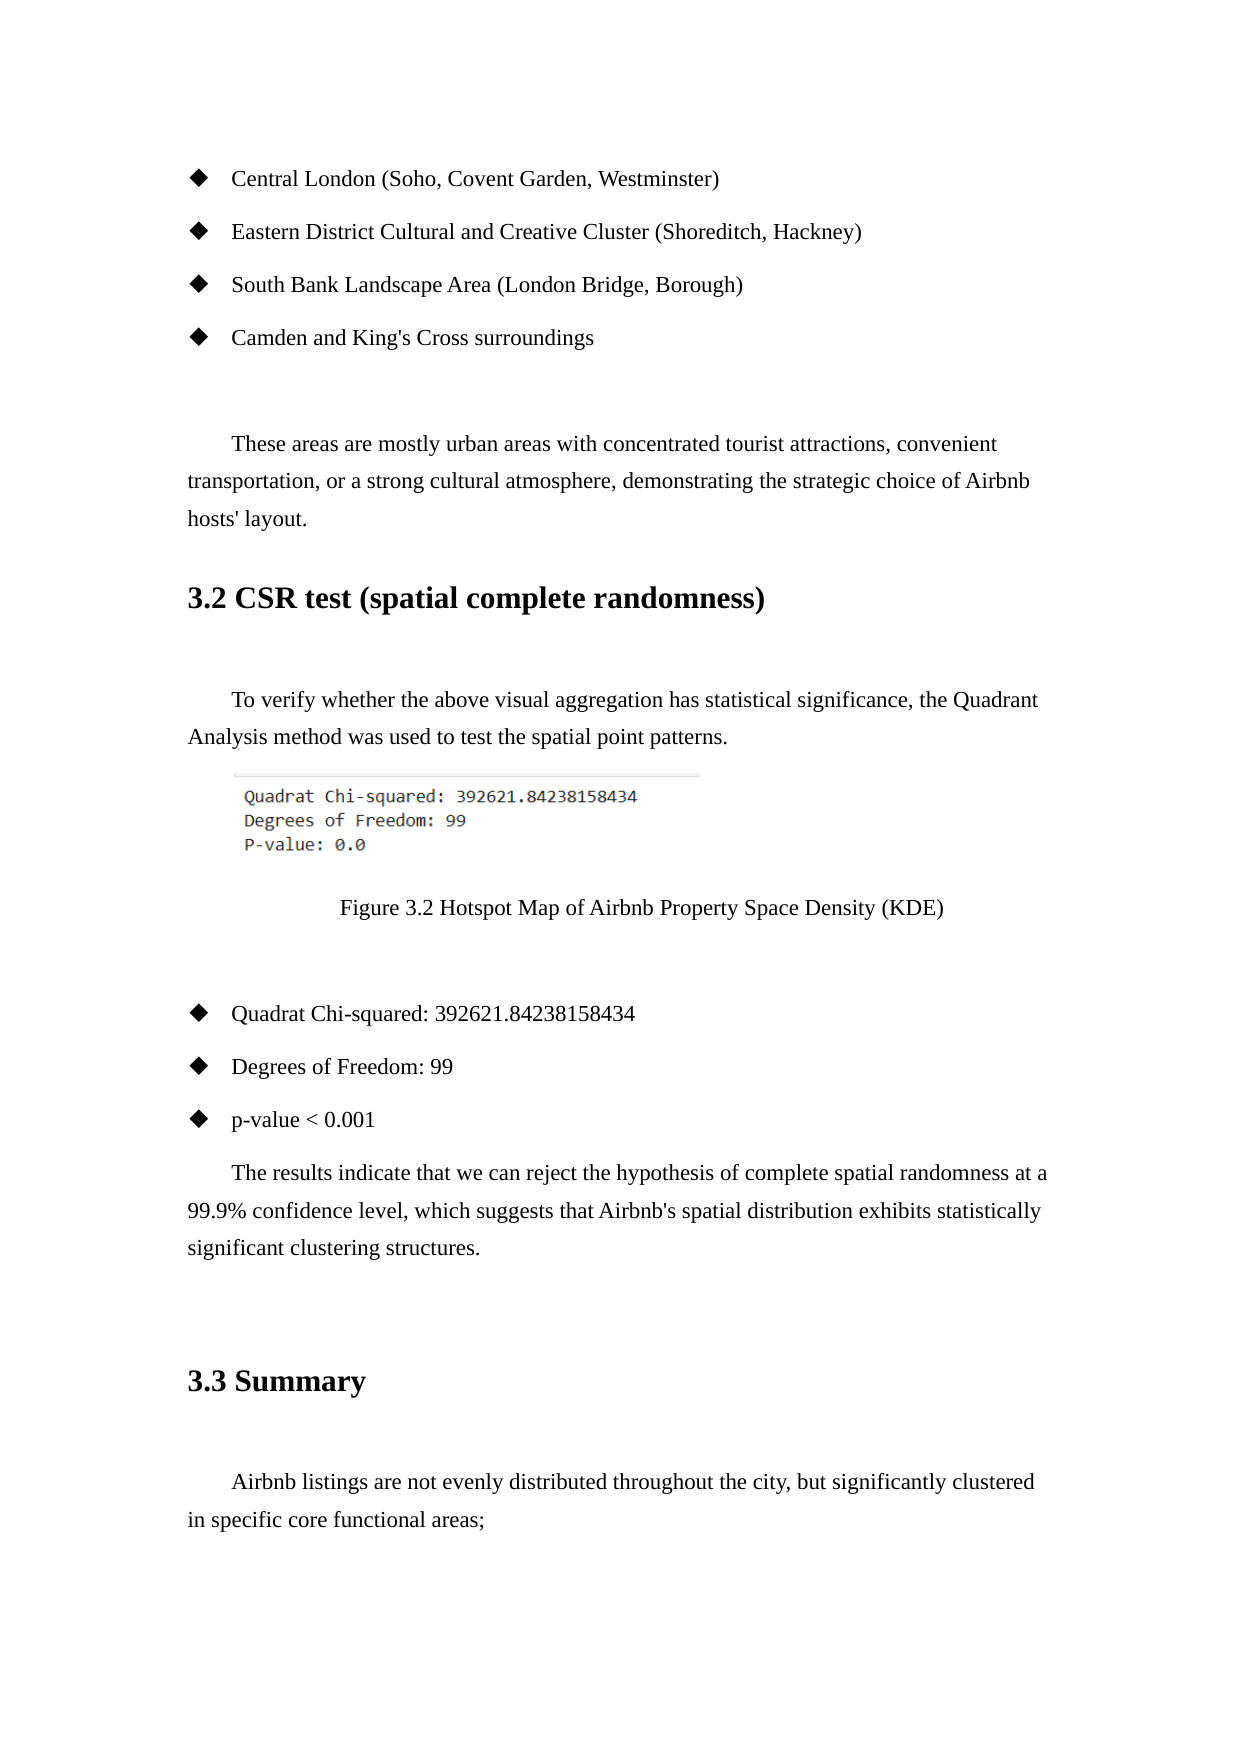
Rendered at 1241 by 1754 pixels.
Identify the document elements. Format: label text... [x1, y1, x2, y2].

subtitle 3.2 CSR test (spatial complete randomness) [187, 565, 1053, 630]
subtitle 3.3 Summary [187, 1347, 1053, 1412]
text These areas are mostly urban areas with concentrated tourist attractions, convenient transportation, or a strong cultural atmosphere, demonstrating the strategic choice of Airbnb hosts' layout. [187, 427, 1053, 534]
list Quadrat Chi-squared: 392621.84238158434 [187, 997, 1053, 1030]
list Central London (Soho, Covent Garden, Westminster) [187, 162, 1053, 194]
text To verify whether the above visual aggregation has statistical significance, the Quadrant Analysis method was used to test the spatial point patterns. [187, 683, 1053, 753]
list Camden and King's Cross surroundings [187, 321, 1053, 353]
list South Bank Landscape Area (London Bridge, Borough) [187, 268, 1053, 301]
text The results indicate that we can reject the hypothesis of complete spatial randomness at a 99.9% confidence level, which suggests that Airbnb's spatial distribution exhibits statistically significant clustering structures. [187, 1156, 1053, 1263]
list Eastern District Cultural and Creative Cluster (Shoreditch, Hackney) [187, 215, 1053, 247]
text Figure 3.2 Hotspot Map of Airbnb Property Space Density (KDE) [187, 891, 1053, 924]
picture [231, 773, 700, 862]
list p-value < 0.001 [187, 1103, 1053, 1136]
text Airbnb listings are not evenly distributed throughout the city, but significantly clustered in specific core functional areas; [187, 1465, 1053, 1535]
list Degrees of Freedom: 99 [187, 1050, 1053, 1083]
